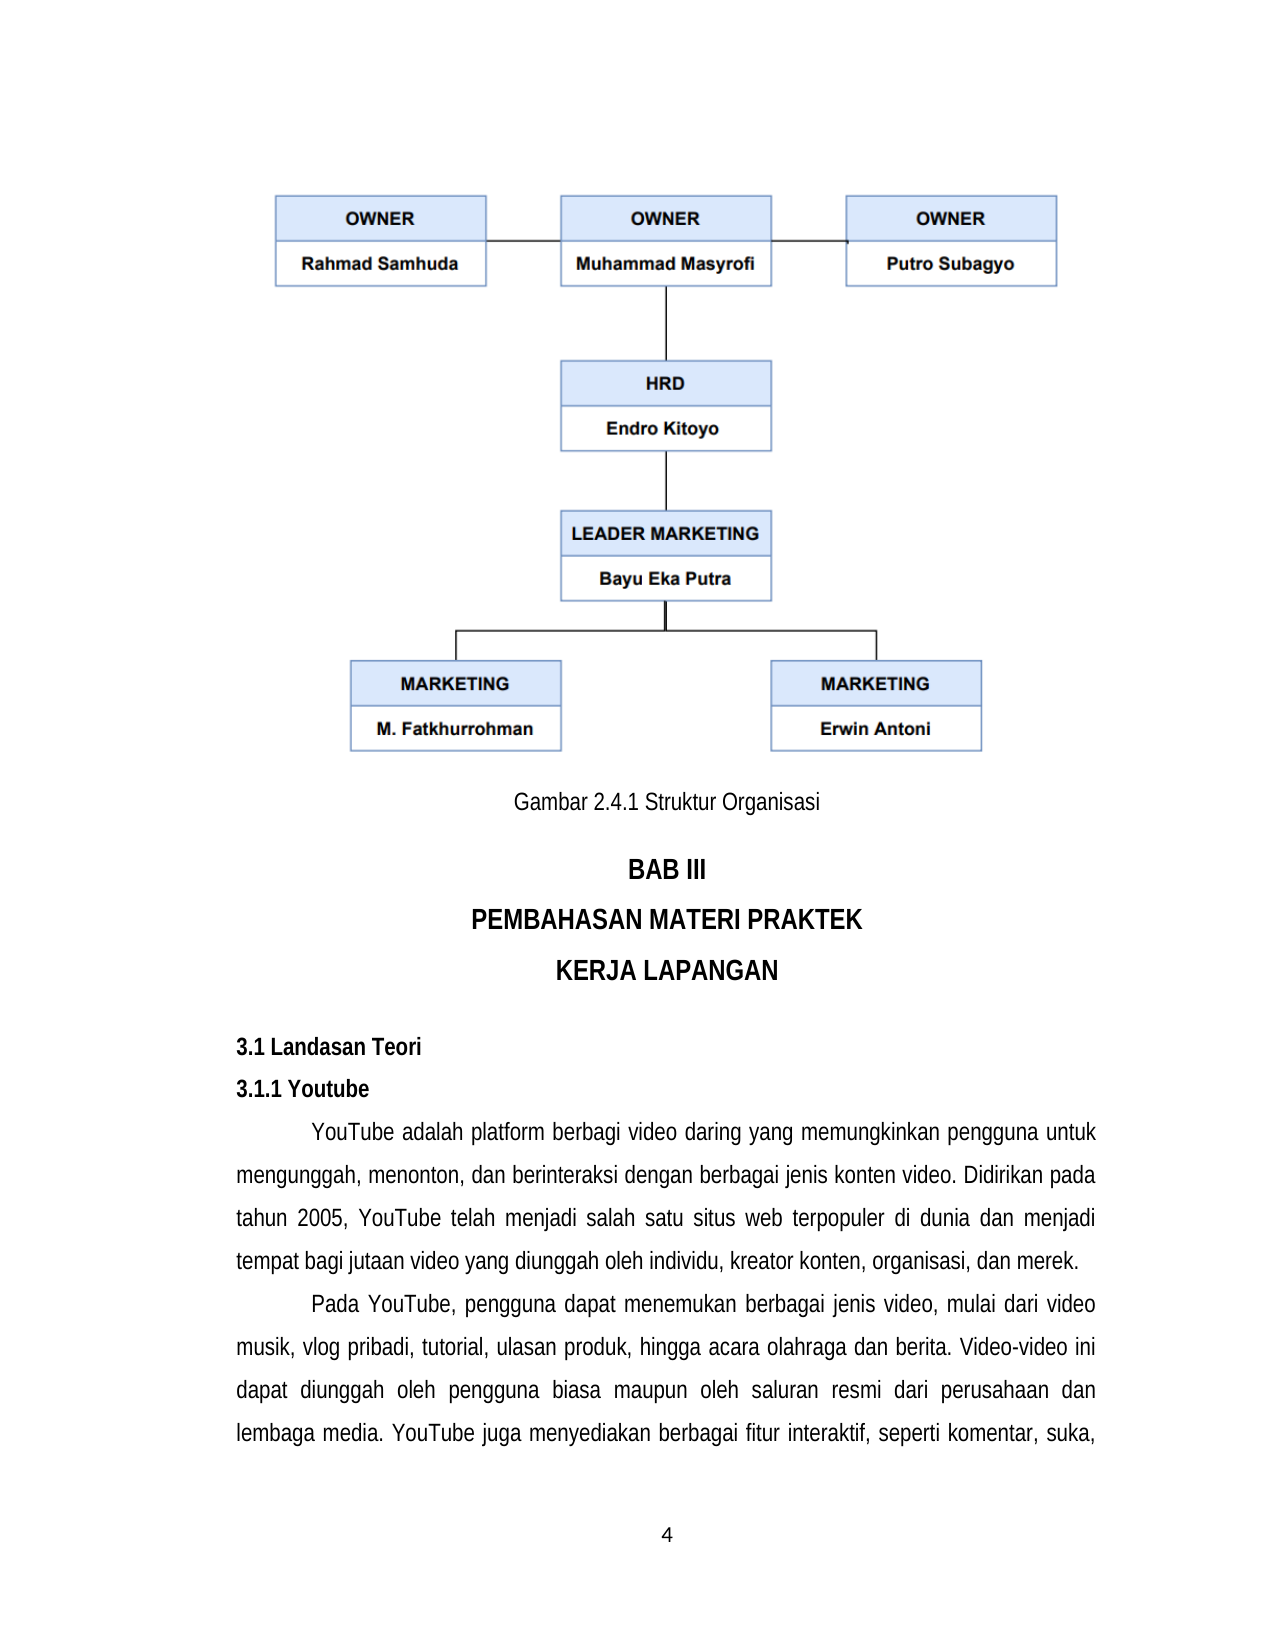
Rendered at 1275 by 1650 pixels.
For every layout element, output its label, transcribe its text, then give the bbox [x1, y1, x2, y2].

text YouTube adalah platform berbagi video daring yang memungkinkan pengguna untuk mengunggah, menonton, dan berinteraksi dengan berbagai jenis konten video. Didirikan pada tahun 2005, YouTube telah menjadi salah satu situs web terpopuler di dunia dan menjadi tempat bagi jutaan video yang diunggah oleh individu, kreator konten, organisasi, dan merek. [236, 1117, 1098, 1275]
text BAB III [236, 852, 1098, 886]
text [236, 1289, 1098, 1446]
text PEMBAHASAN MATERI PRAKTEK [236, 902, 1098, 936]
picture [240, 177, 1095, 783]
text Gambar 2.4.1 Struktur Organisasi [236, 787, 1098, 815]
text 3.1 Landasan Teori [236, 1031, 1098, 1060]
text 3.1.1 Youtube [236, 1074, 1098, 1103]
text KERJA LAPANGAN [236, 953, 1098, 986]
